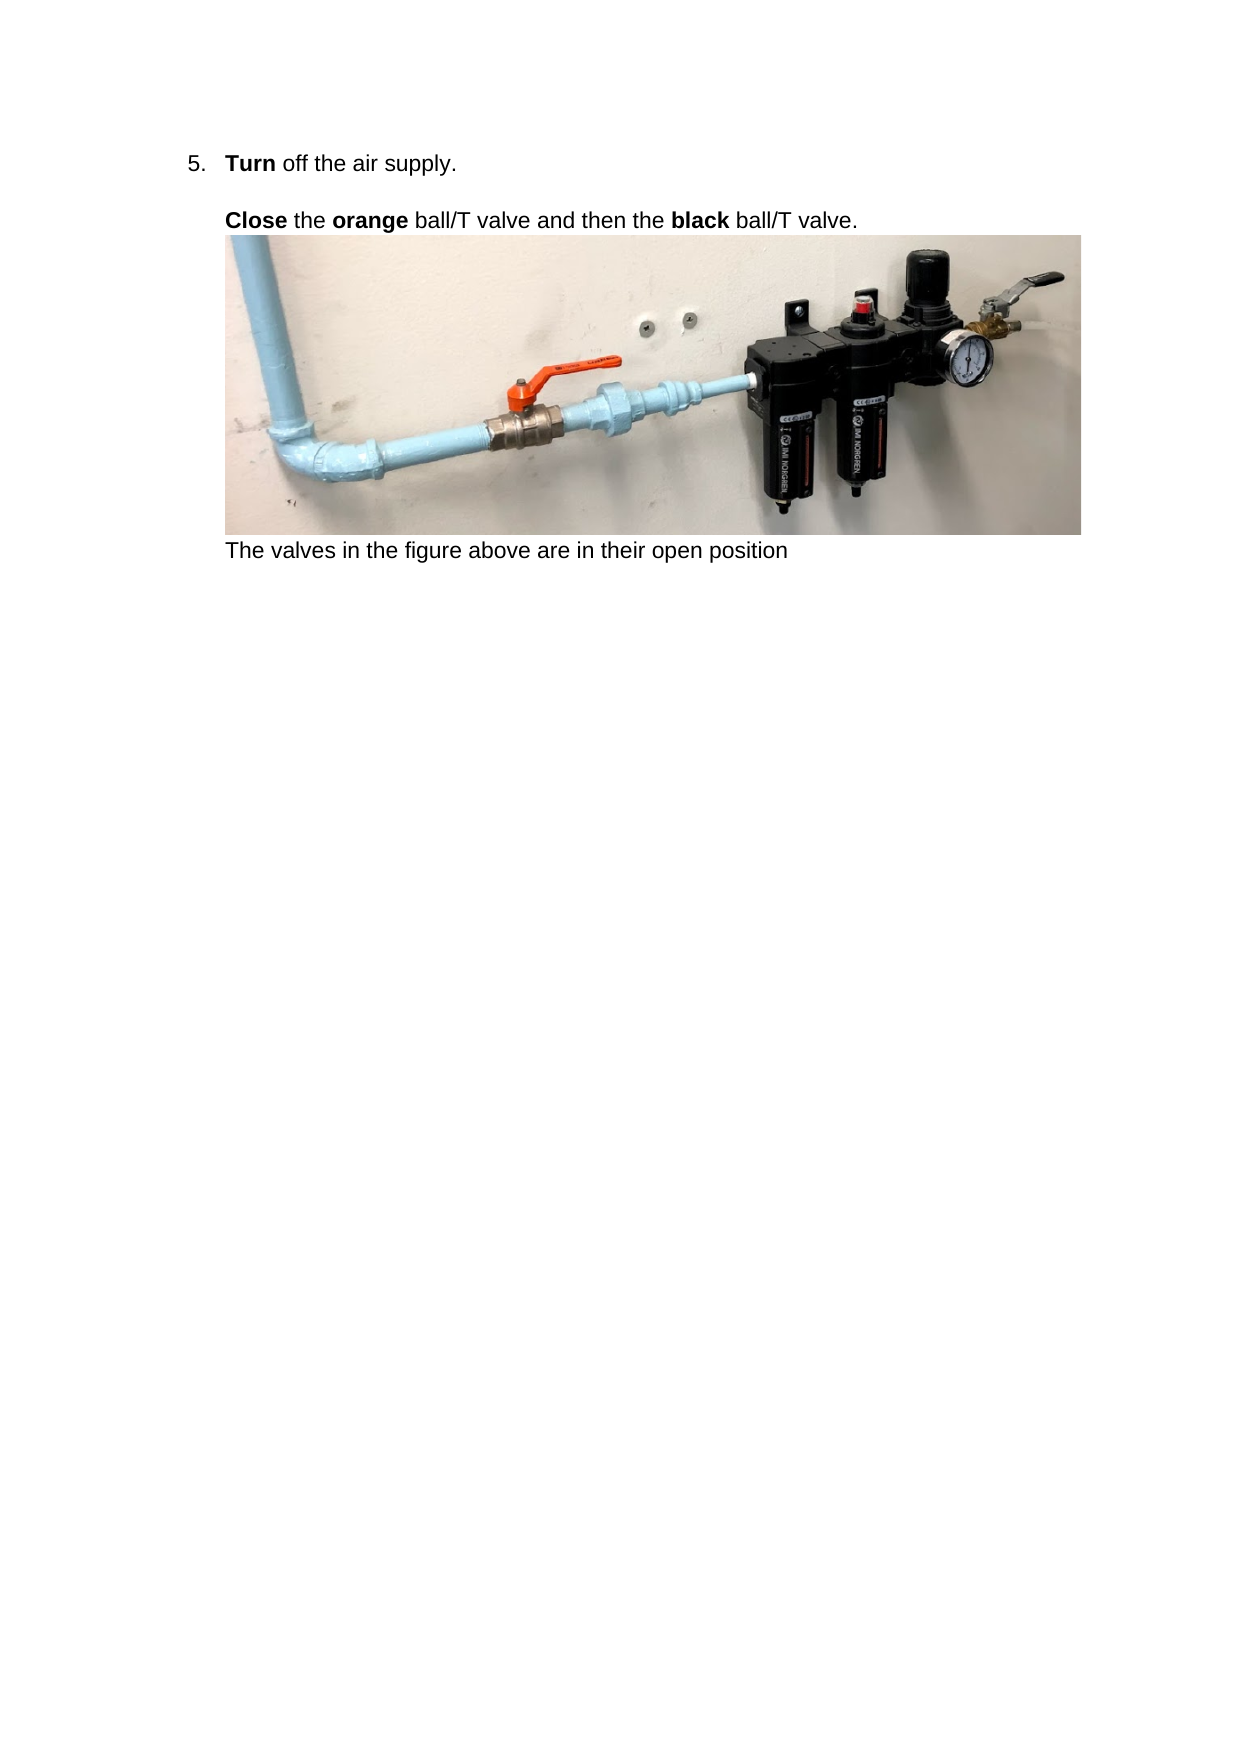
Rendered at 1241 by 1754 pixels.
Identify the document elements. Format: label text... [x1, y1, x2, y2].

picture [225, 235, 1082, 535]
